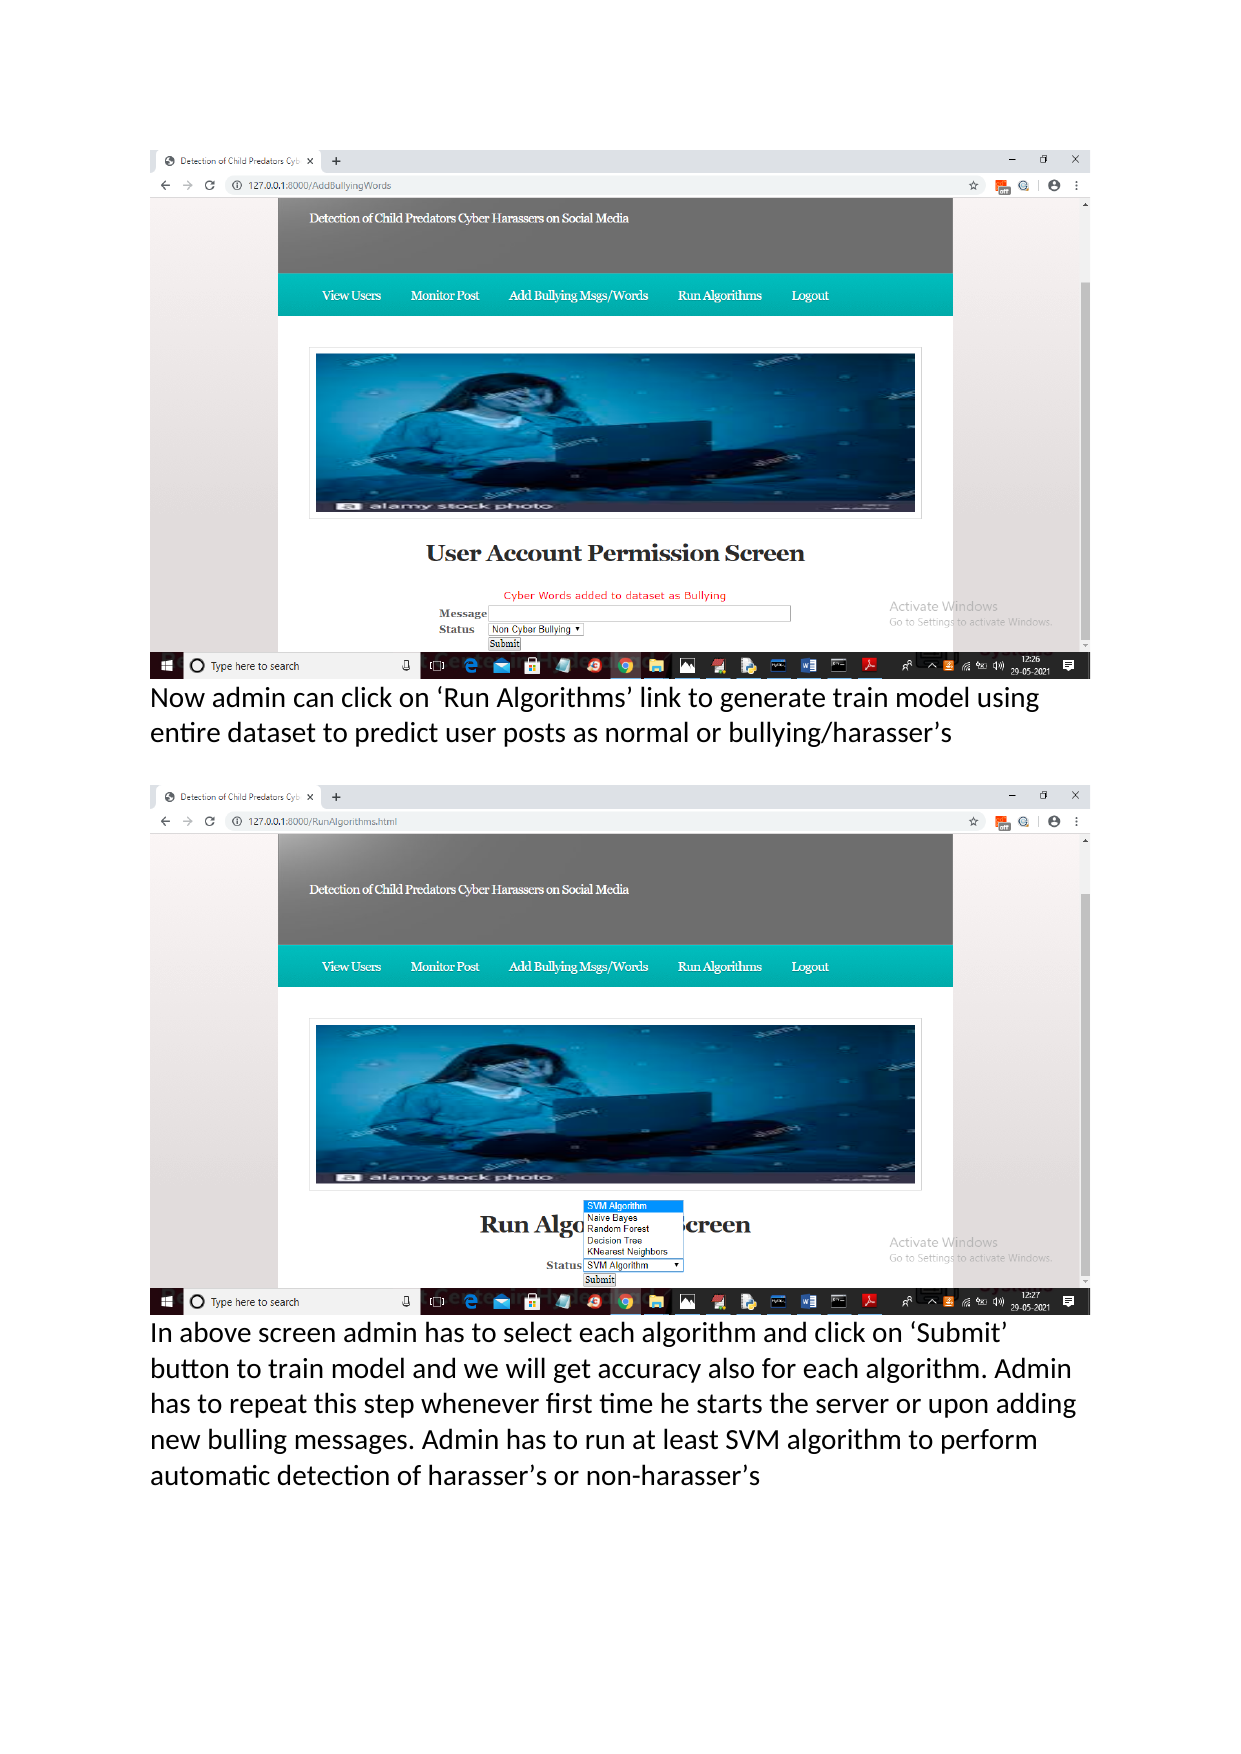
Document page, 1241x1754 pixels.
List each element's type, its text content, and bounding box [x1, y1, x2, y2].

picture [150, 785, 1091, 1315]
picture [150, 150, 1091, 679]
text Now admin can click on ‘Run Algorithms’ link to generate train model using entire dataset to predict user posts as normal or bullying/harasser’s [150, 679, 1090, 750]
text In above screen admin has to select each algorithm and click on ‘Submit’ button to train model and we will get accuracy also for each algorithm. Admin has to repeat this step whenever first time he starts the server or upon adding new bulling messages. Admin has to run at least SVM algorithm to perform automatic detection of harasser’s or non-harasser’s [150, 1315, 1090, 1492]
